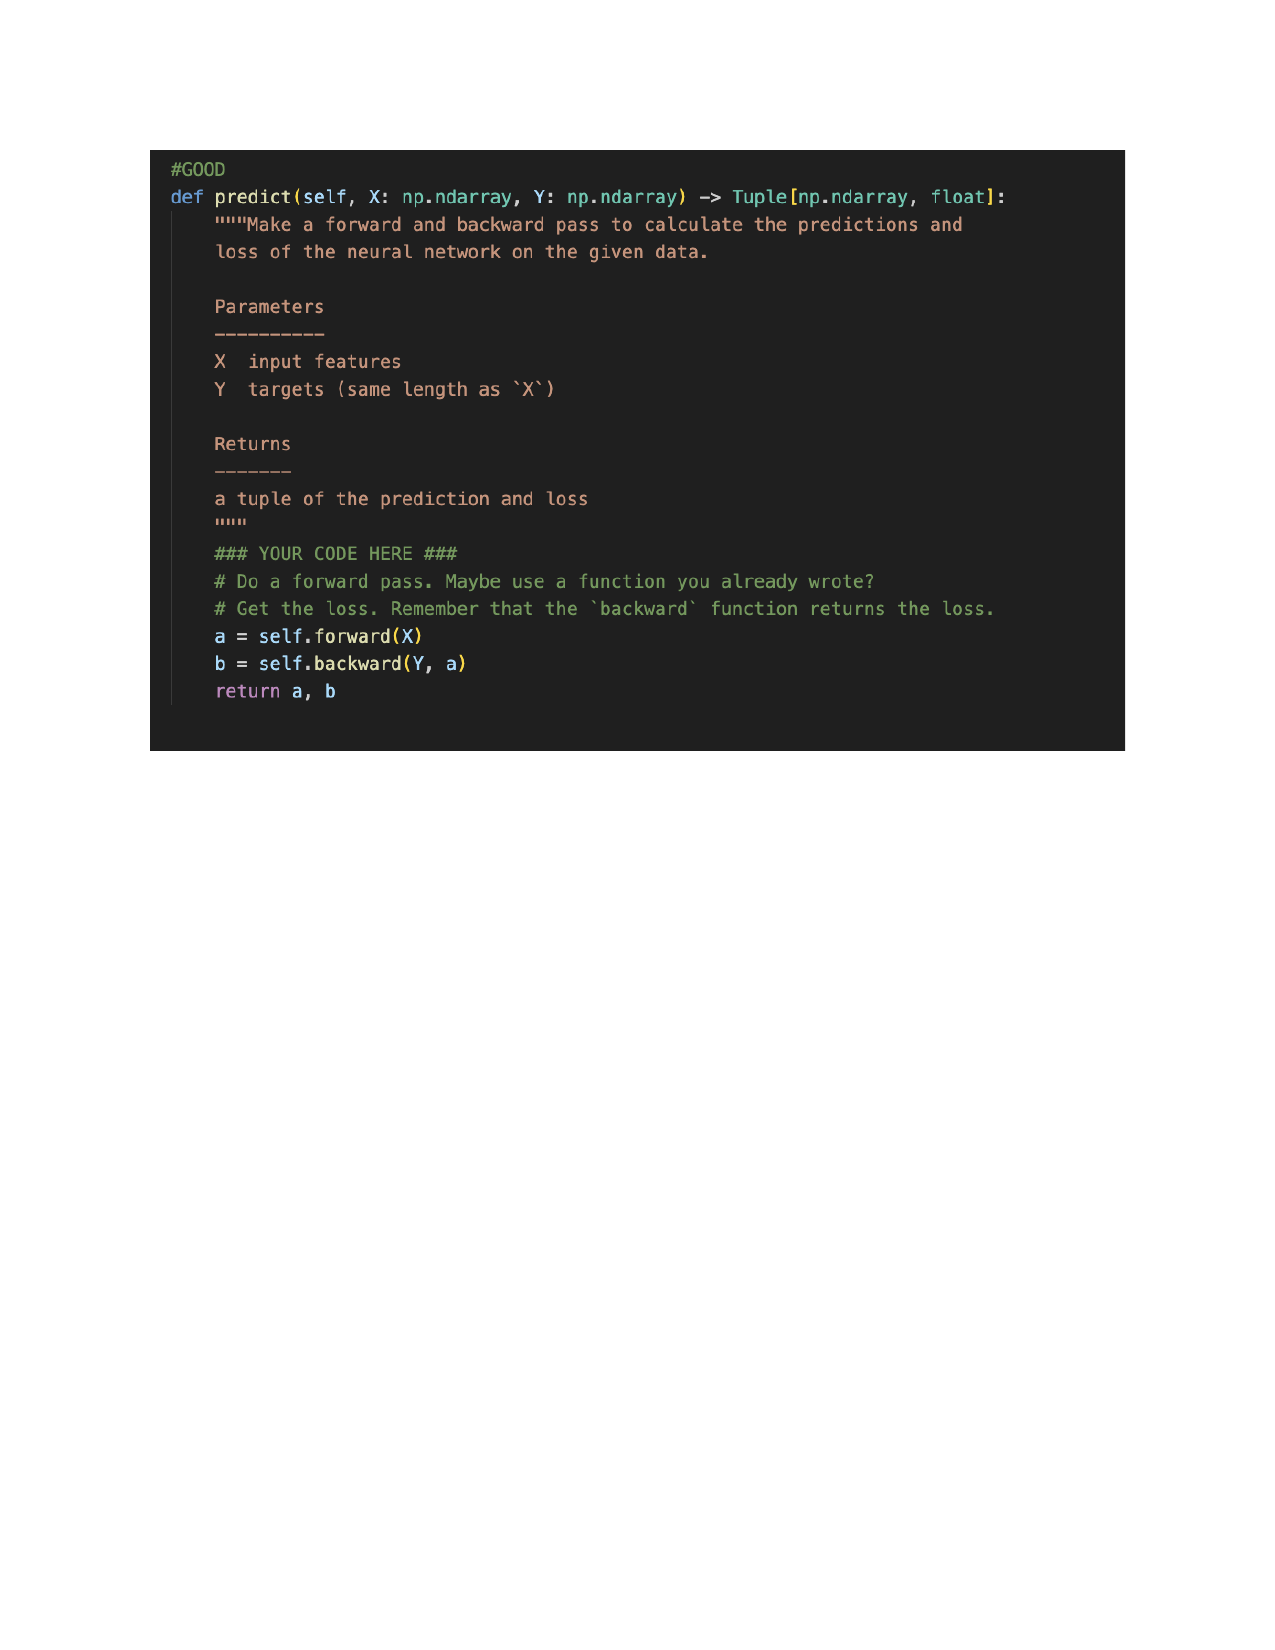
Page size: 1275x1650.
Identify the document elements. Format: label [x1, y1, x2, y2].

picture [150, 150, 1125, 751]
